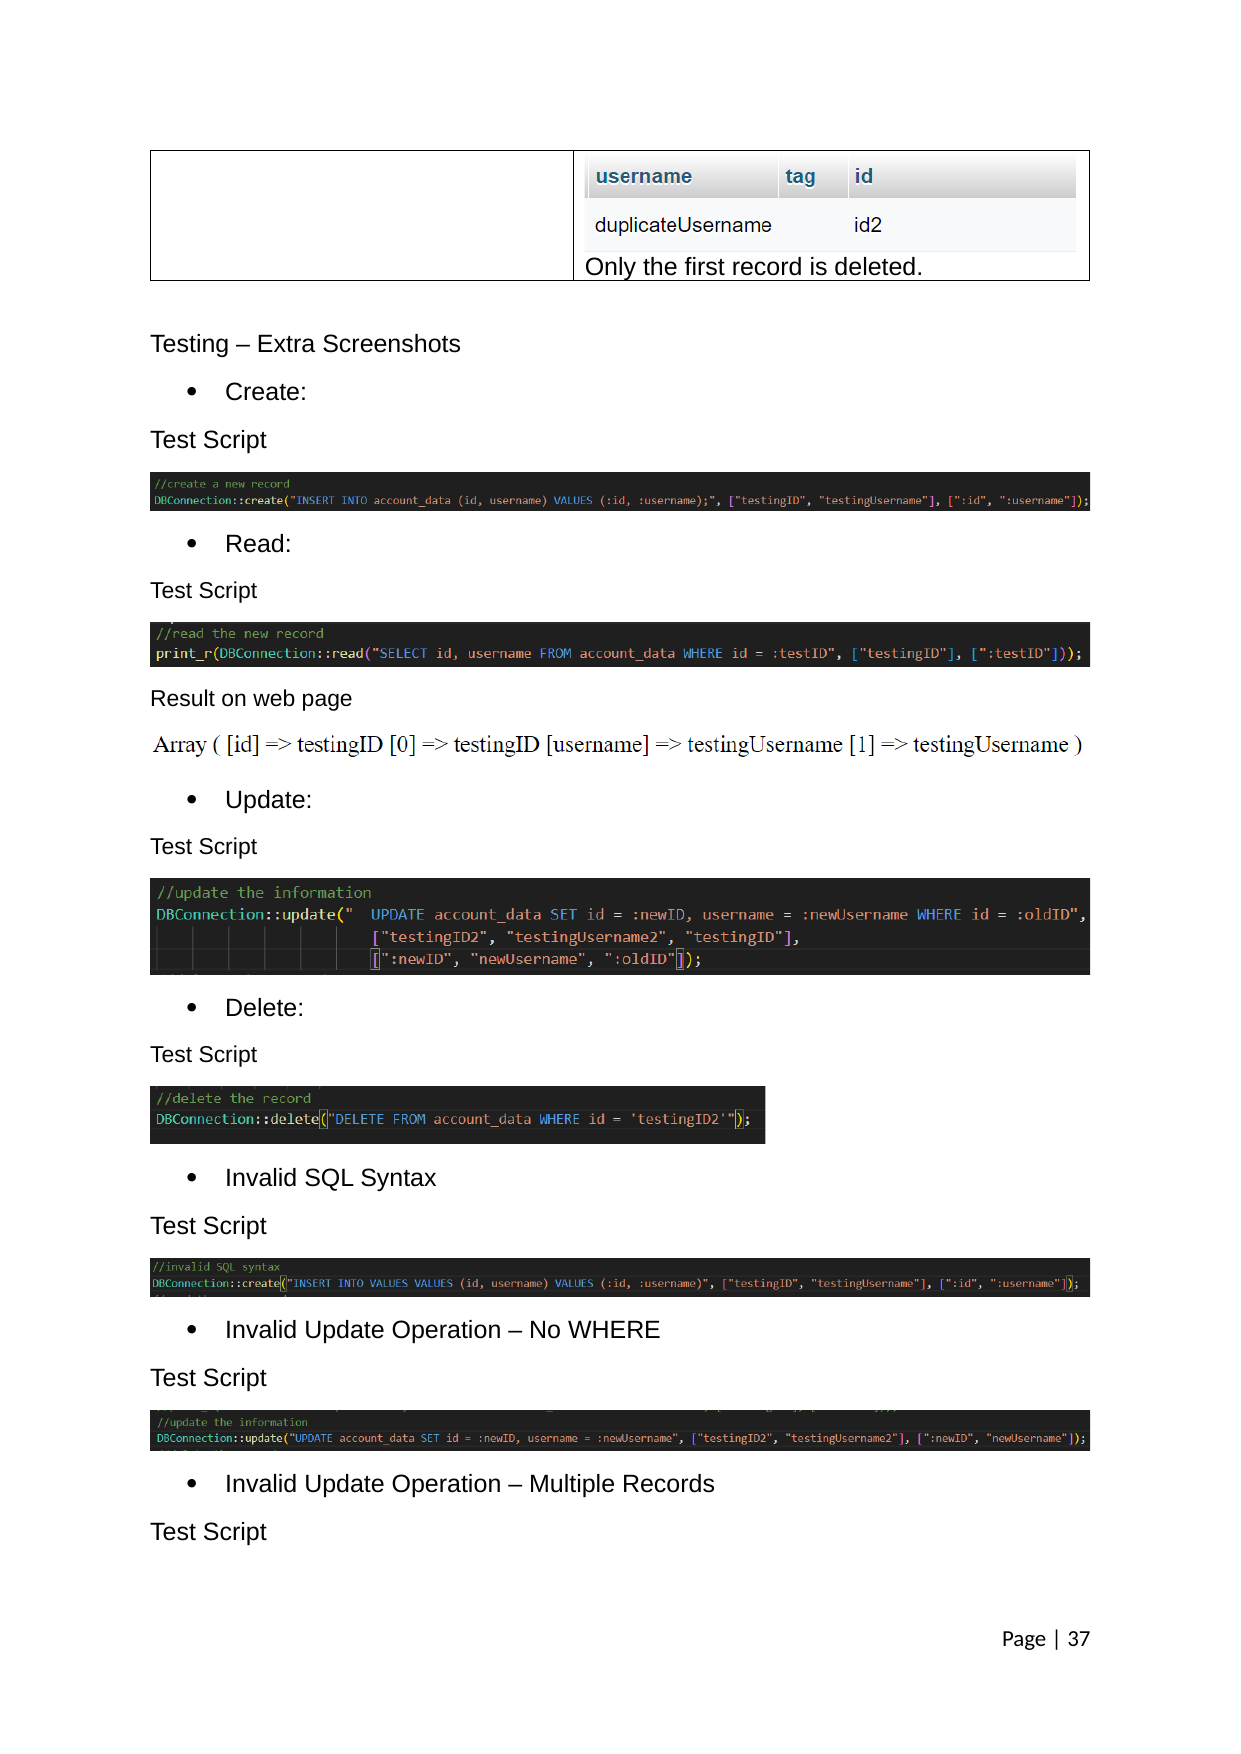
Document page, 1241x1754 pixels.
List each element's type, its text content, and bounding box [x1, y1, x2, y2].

text Test Script [150, 424, 1090, 453]
list Invalid Update Operation – No WHERE [187, 1315, 1090, 1344]
text Test Script [150, 833, 1090, 859]
text Test Script [150, 577, 1090, 603]
picture [150, 472, 1091, 511]
text Test Script [150, 1363, 1090, 1392]
text Test Script [150, 1517, 1090, 1546]
text Test Script [150, 1041, 1090, 1067]
picture [584, 151, 1076, 252]
text Testing – Extra Screenshots [150, 329, 1090, 358]
text Test Script [150, 1211, 1090, 1239]
picture [150, 1258, 1091, 1297]
list Invalid Update Operation – Multiple Records [187, 1469, 1090, 1498]
list Delete: [187, 993, 1090, 1022]
list Update: [187, 785, 1090, 814]
picture [150, 622, 1091, 667]
list Read: [187, 529, 1090, 558]
list Invalid SQL Syntax [187, 1163, 1090, 1192]
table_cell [151, 151, 573, 280]
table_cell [574, 151, 1089, 280]
list Create: [187, 377, 1090, 406]
text Result on web page [150, 685, 1090, 712]
picture [150, 878, 1091, 975]
picture [150, 1410, 1091, 1451]
picture [150, 730, 1091, 767]
picture [150, 1086, 766, 1144]
